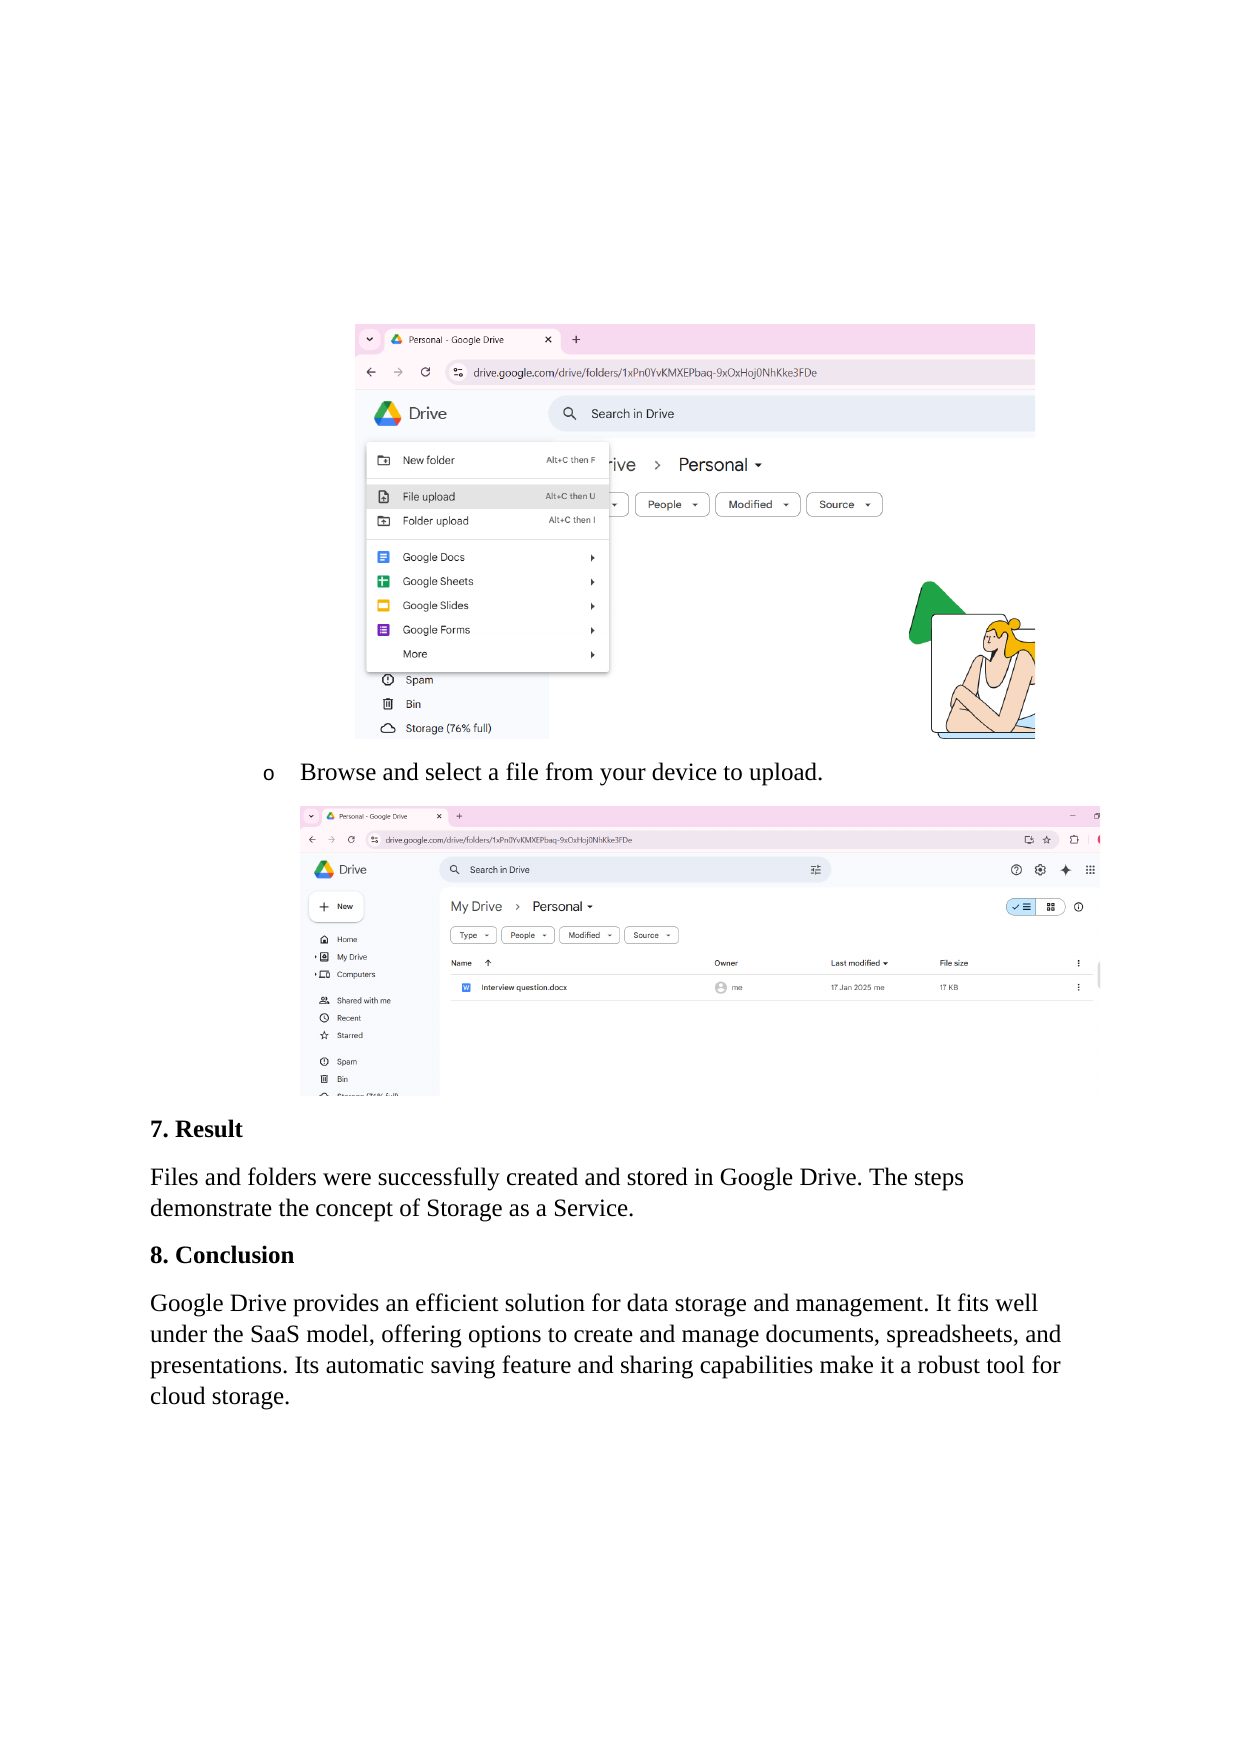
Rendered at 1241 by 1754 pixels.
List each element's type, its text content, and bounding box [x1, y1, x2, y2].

text 7. Result [150, 1114, 1090, 1143]
picture [355, 324, 1036, 739]
text Google Drive provides an efficient solution for data storage and management. It fits well under the SaaS model, offering options to create and manage documents, spreadsheets, and presentations. Its automatic saving feature and sharing capabilities make it a robust tool for cloud storage. [150, 1288, 1090, 1410]
list Browse and select a file from your device to upload. [262, 757, 1090, 787]
text 8. Conclusion [150, 1241, 1090, 1269]
picture [300, 806, 1101, 1096]
text Files and folders were successfully created and stored in Google Drive. The steps demonstrate the concept of Storage as a Service. [150, 1162, 1090, 1222]
